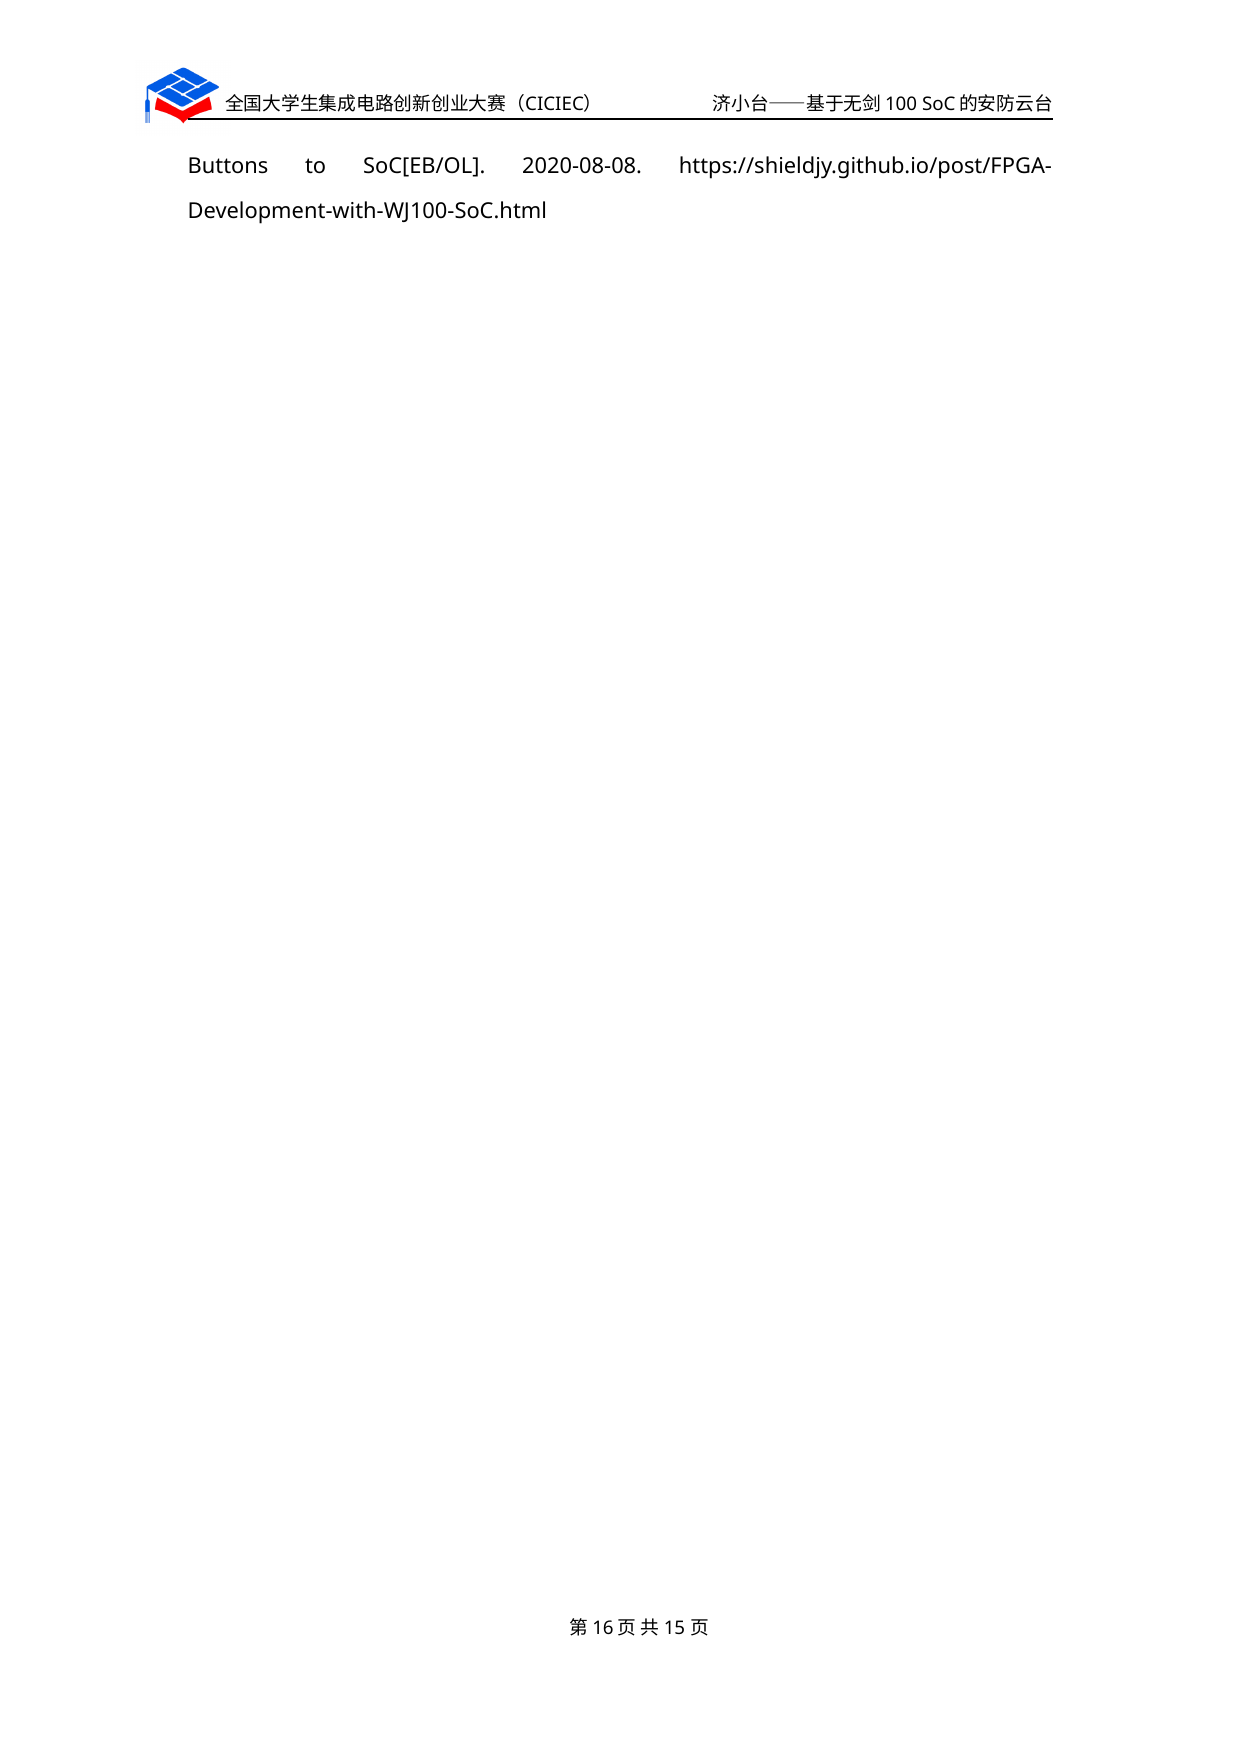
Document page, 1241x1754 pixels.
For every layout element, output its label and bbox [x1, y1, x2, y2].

text [187, 150, 1053, 224]
picture [134, 60, 231, 136]
